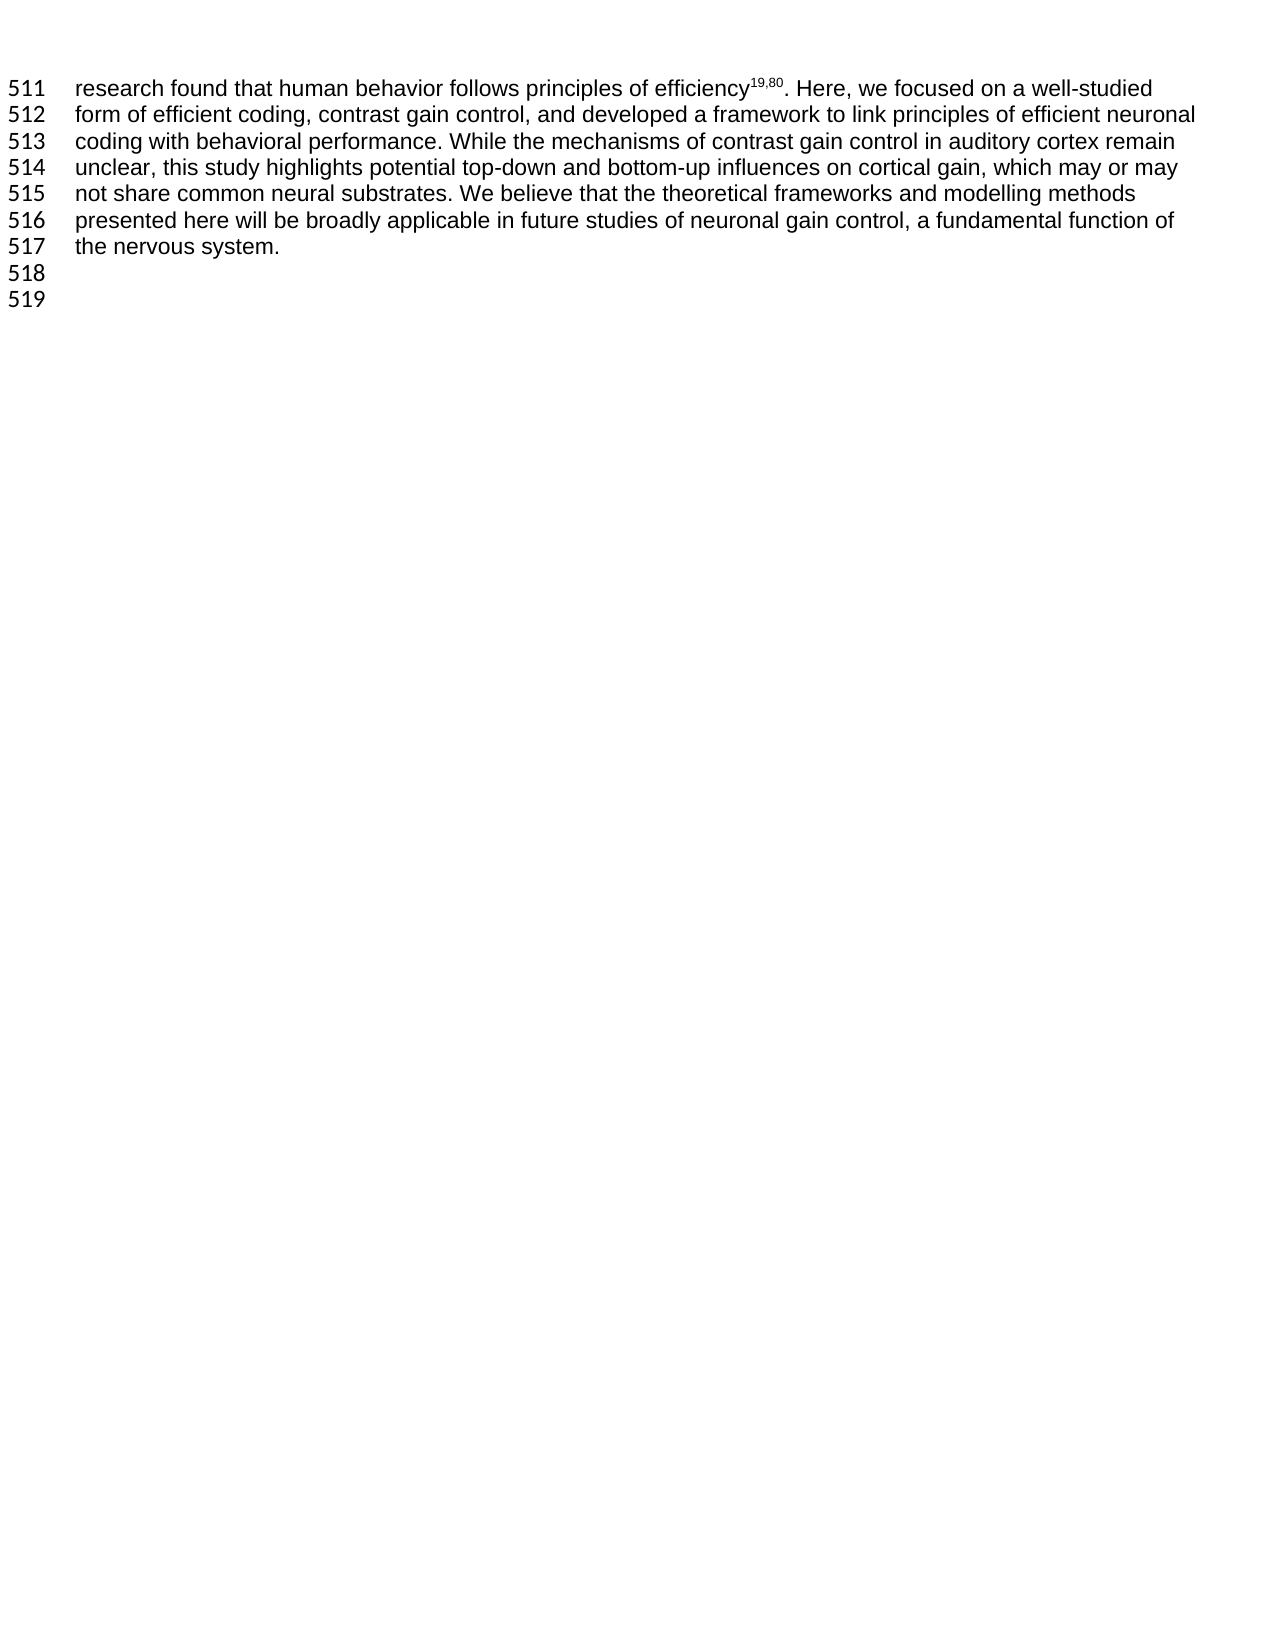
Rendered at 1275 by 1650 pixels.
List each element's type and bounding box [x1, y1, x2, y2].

text [75, 75, 1200, 259]
